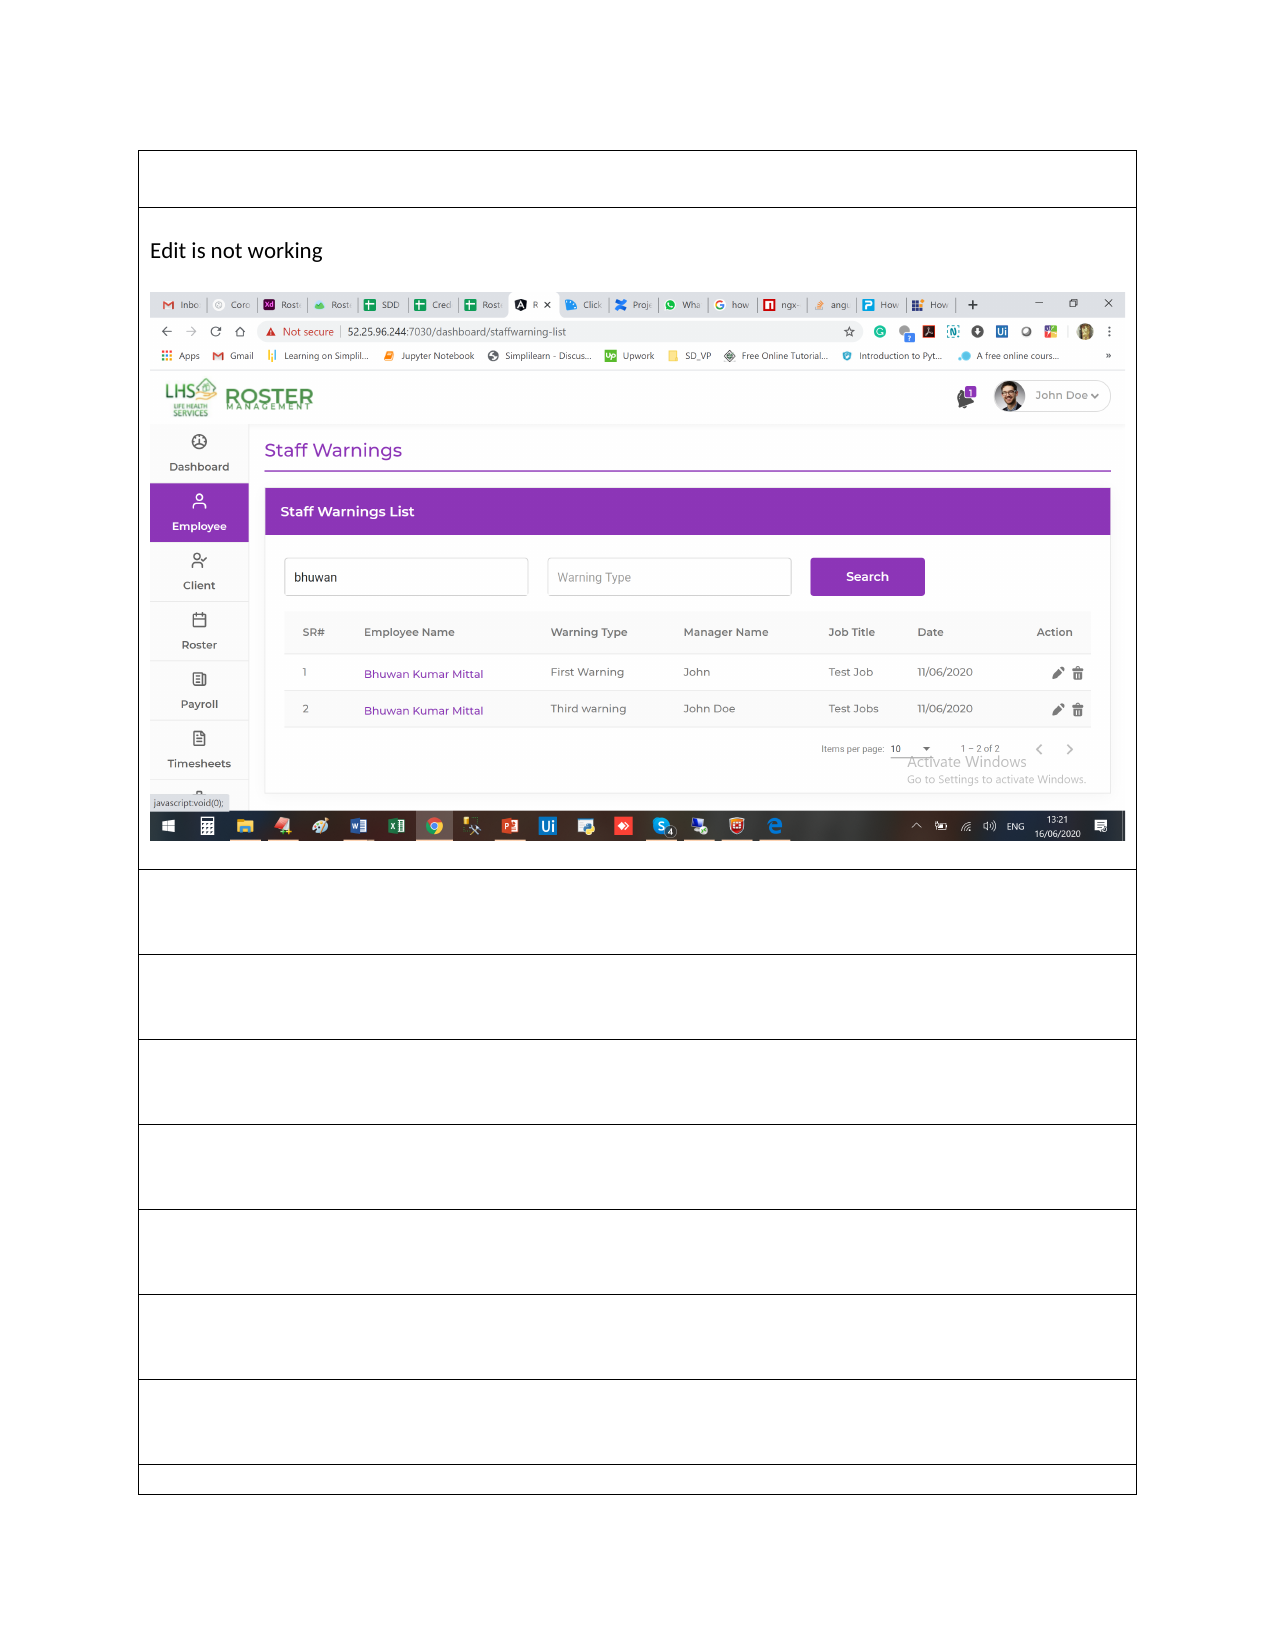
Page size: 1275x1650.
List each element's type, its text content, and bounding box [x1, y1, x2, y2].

table_cell [139, 955, 1136, 1039]
table_cell [139, 1295, 1136, 1379]
table_cell [139, 1380, 1136, 1464]
table_cell Edit is not working [139, 208, 1136, 869]
table_cell [139, 1125, 1136, 1209]
table_cell [139, 151, 1136, 207]
table_cell [139, 870, 1136, 954]
table_cell [139, 1210, 1136, 1294]
table_cell [139, 1040, 1136, 1124]
table_cell [139, 1465, 1136, 1493]
picture [150, 292, 1125, 841]
